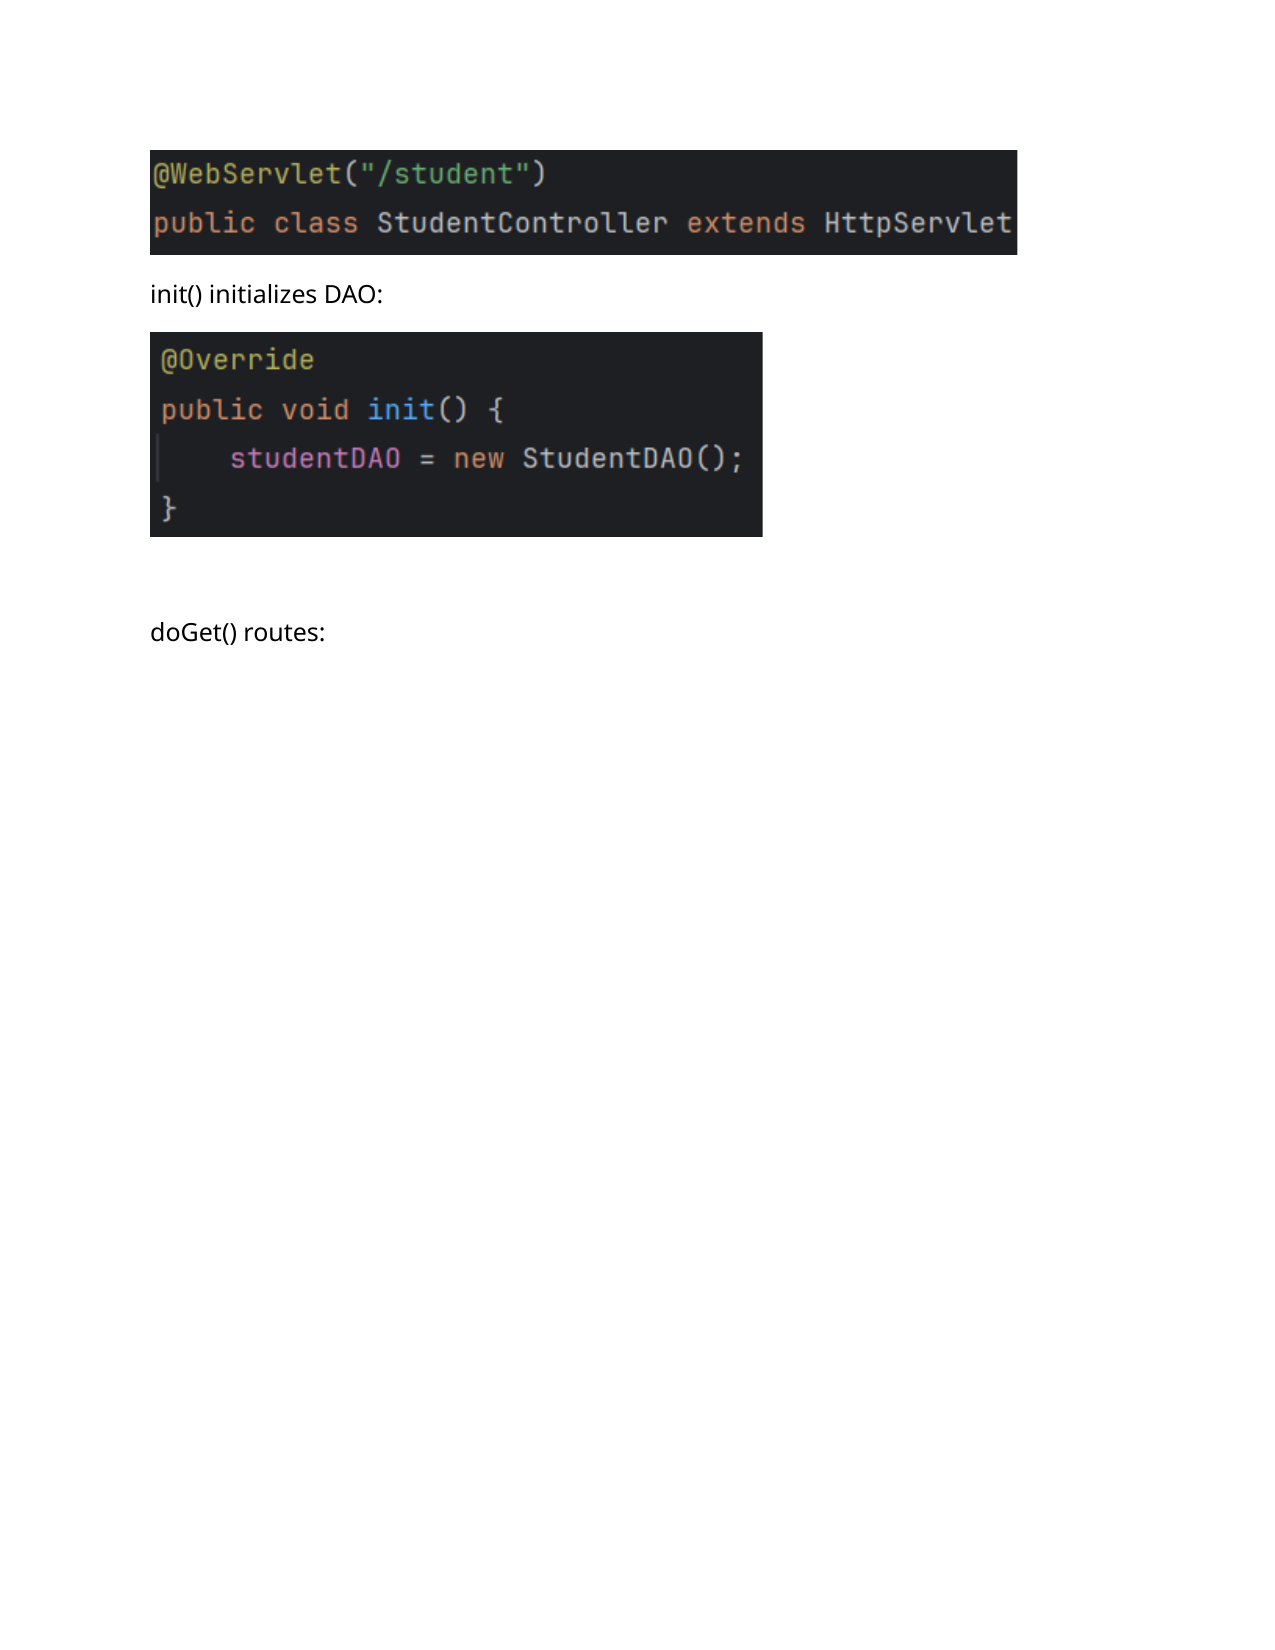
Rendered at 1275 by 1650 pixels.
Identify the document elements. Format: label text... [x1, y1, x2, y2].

picture [150, 150, 1018, 255]
text init() initializes DAO: [150, 276, 1125, 311]
text doGet() routes: [150, 615, 1125, 649]
picture [150, 332, 763, 537]
